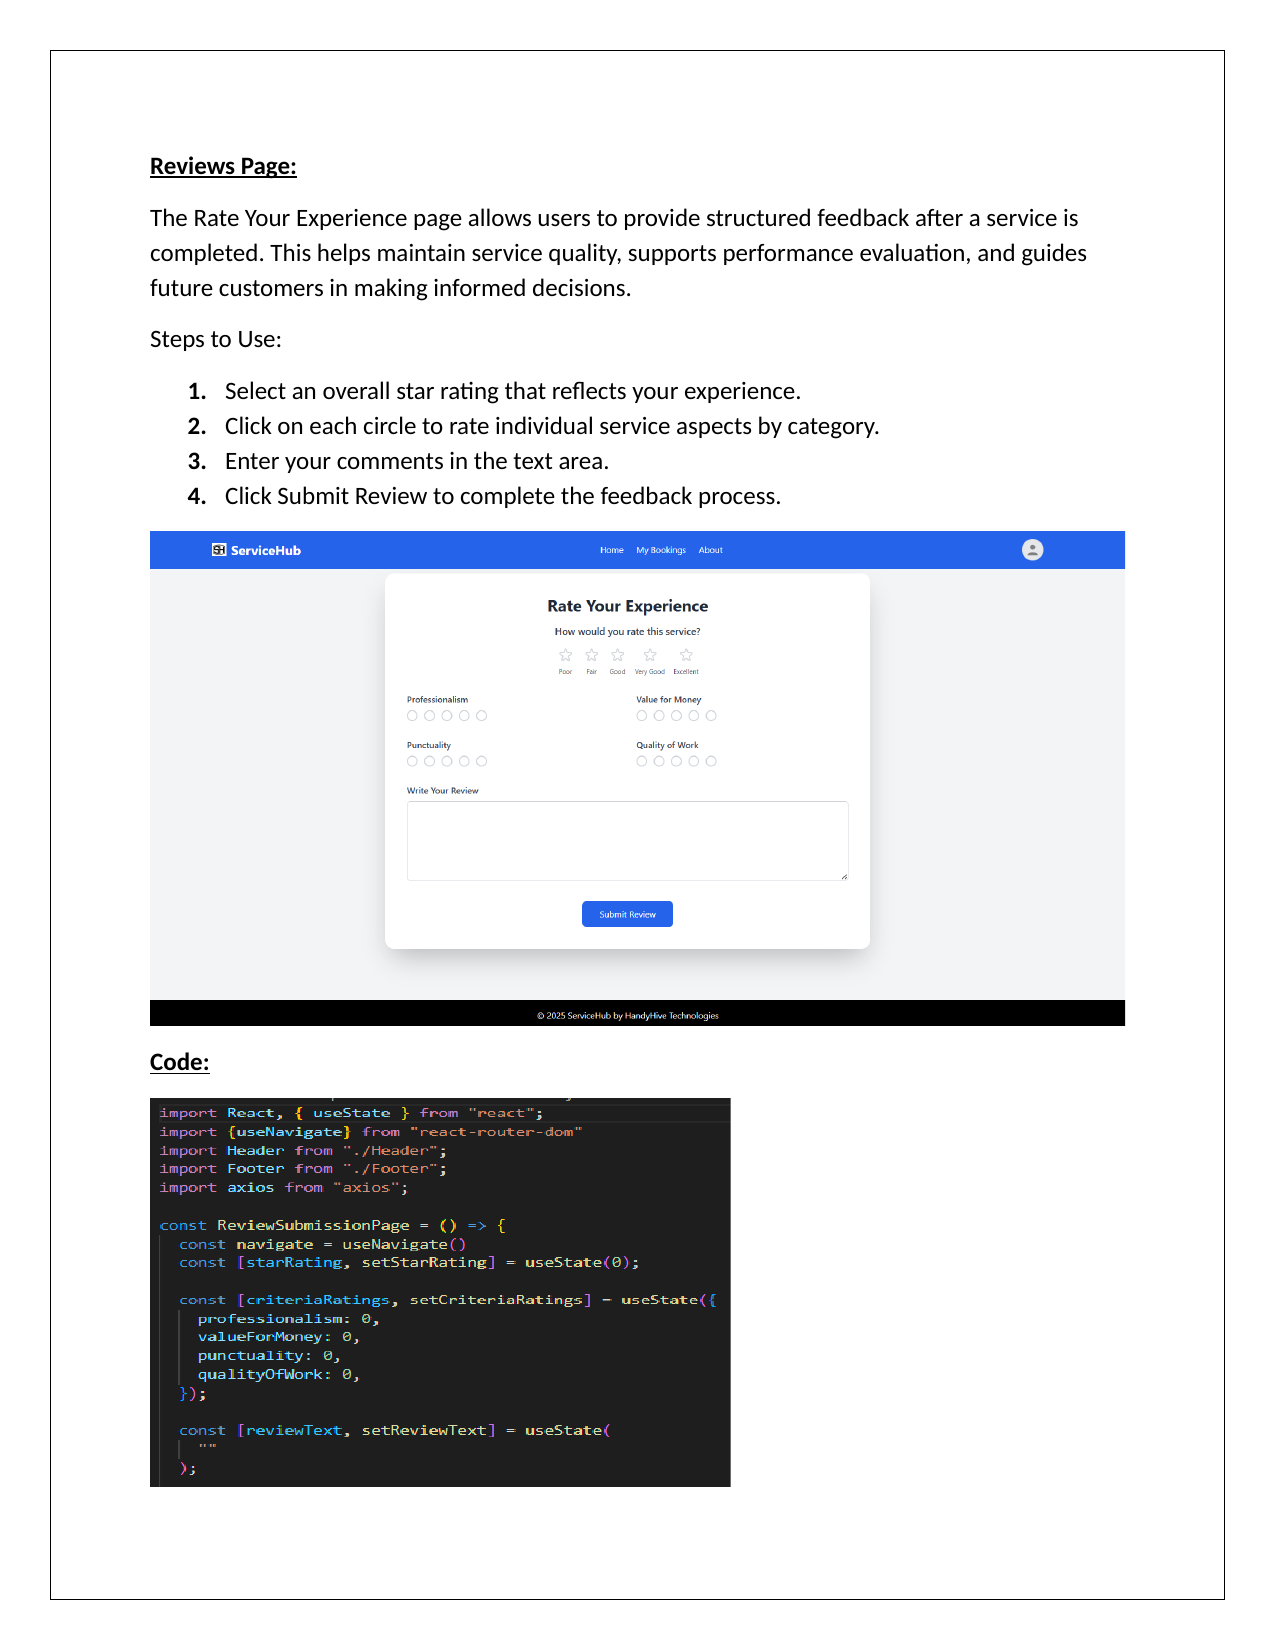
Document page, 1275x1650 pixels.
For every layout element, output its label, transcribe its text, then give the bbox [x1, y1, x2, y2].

list Select an overall star rating that reflects your experience. [187, 375, 1125, 406]
picture [150, 1098, 731, 1487]
text Code: [150, 1047, 1125, 1077]
text The Rate Your Experience page allows users to provide structured feedback after a service is completed. This helps maintain service quality, supports performance evaluation, and guides future customers in making informed decisions. [150, 202, 1125, 302]
list Click on each circle to rate individual service aspects by category. [187, 410, 1125, 441]
picture [150, 531, 1125, 1026]
list Click Submit Review to complete the feedback process. [187, 480, 1125, 511]
list Enter your comments in the text area. [187, 445, 1125, 476]
text Steps to Use: [150, 323, 1125, 354]
text Reviews Page: [150, 150, 1125, 181]
